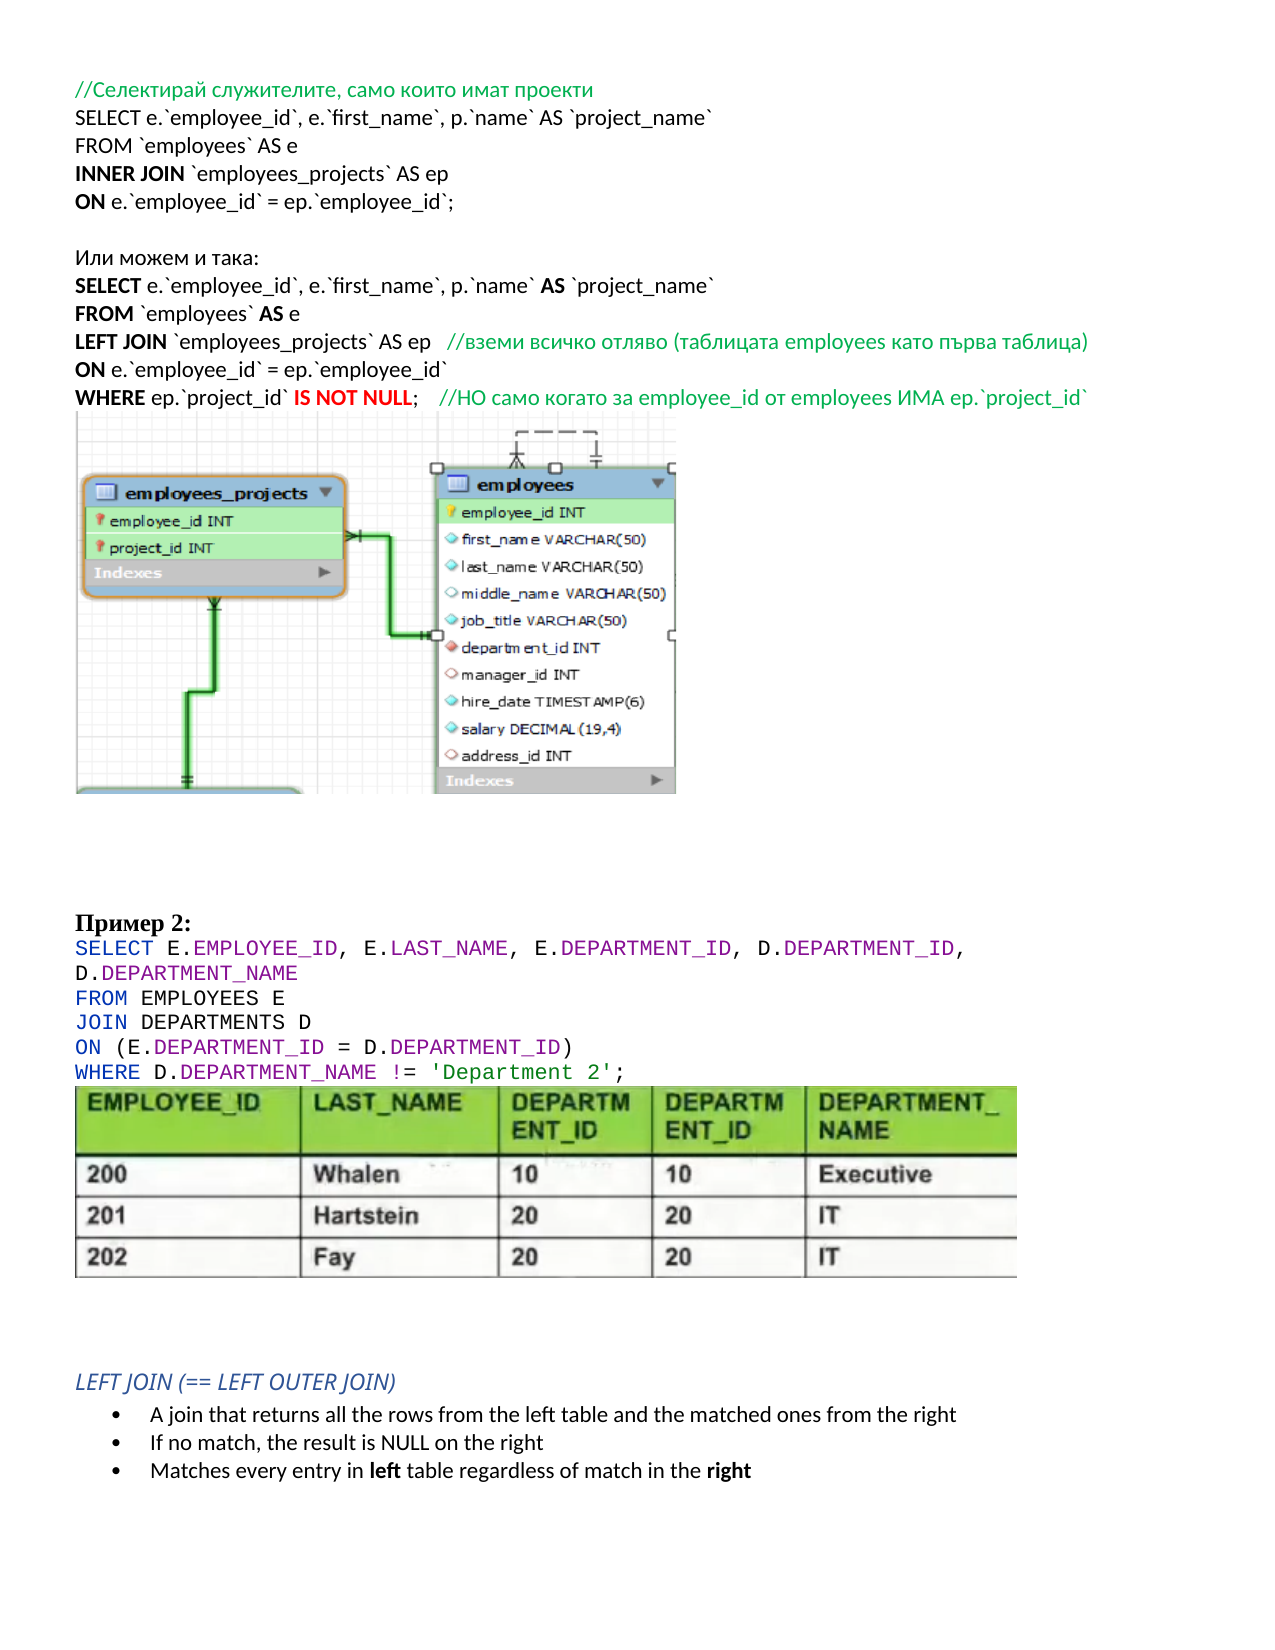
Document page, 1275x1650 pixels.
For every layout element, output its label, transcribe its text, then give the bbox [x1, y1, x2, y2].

text WHERE D.DEPARTMENT_NAME != 'Department 2'; [75, 1061, 1200, 1086]
text ON e.`employee_id` = ep.`employee_id`; [75, 187, 1200, 215]
text INNER JOIN `employees_projects` AS ep [75, 159, 1200, 187]
text ON e.`employee_id` = ep.`employee_id` [75, 355, 1200, 383]
text JOIN DEPARTMENTS D [75, 1012, 1200, 1036]
list A join that returns all the rows from the left table and the matched ones from the right [112, 1400, 1200, 1428]
picture [75, 1086, 1017, 1278]
list If no match, the result is NULL on the right [112, 1428, 1200, 1456]
text //Селектирай служителите, само които имат проекти [75, 75, 1200, 103]
list Matches every entry in left table regardless of match in the right [112, 1456, 1200, 1484]
picture [75, 411, 677, 794]
subtitle LEFT JOIN (== LEFT OUTER JOIN) [75, 1366, 1200, 1397]
text Пример 2: [75, 908, 1200, 937]
text SELECT e.`employee_id`, e.`first_name`, p.`name` AS `project_name` [75, 271, 1200, 299]
text SELECT E.EMPLOYEE_ID, E.LAST_NAME, E.DEPARTMENT_ID, D.DEPARTMENT_ID, D.DEPARTMENT_NAME [75, 937, 1200, 987]
text SELECT e.`employee_id`, e.`first_name`, p.`name` AS `project_name` [75, 103, 1200, 131]
text WHERE ep.`project_id` IS NOT NULL; //НО само когато за employee_id от employees ИМА ep.`project_id` [75, 383, 1200, 411]
text FROM `employees` AS e [75, 299, 1200, 327]
text Или можем и така: [75, 243, 1200, 271]
text FROM EMPLOYEES E [75, 987, 1200, 1012]
text ON (E.DEPARTMENT_ID = D.DEPARTMENT_ID) [75, 1036, 1200, 1061]
text LEFT JOIN `employees_projects` AS ep //вземи всичко отляво (таблицата employees като първа таблица) [75, 327, 1200, 355]
text FROM `employees` AS e [75, 131, 1200, 159]
